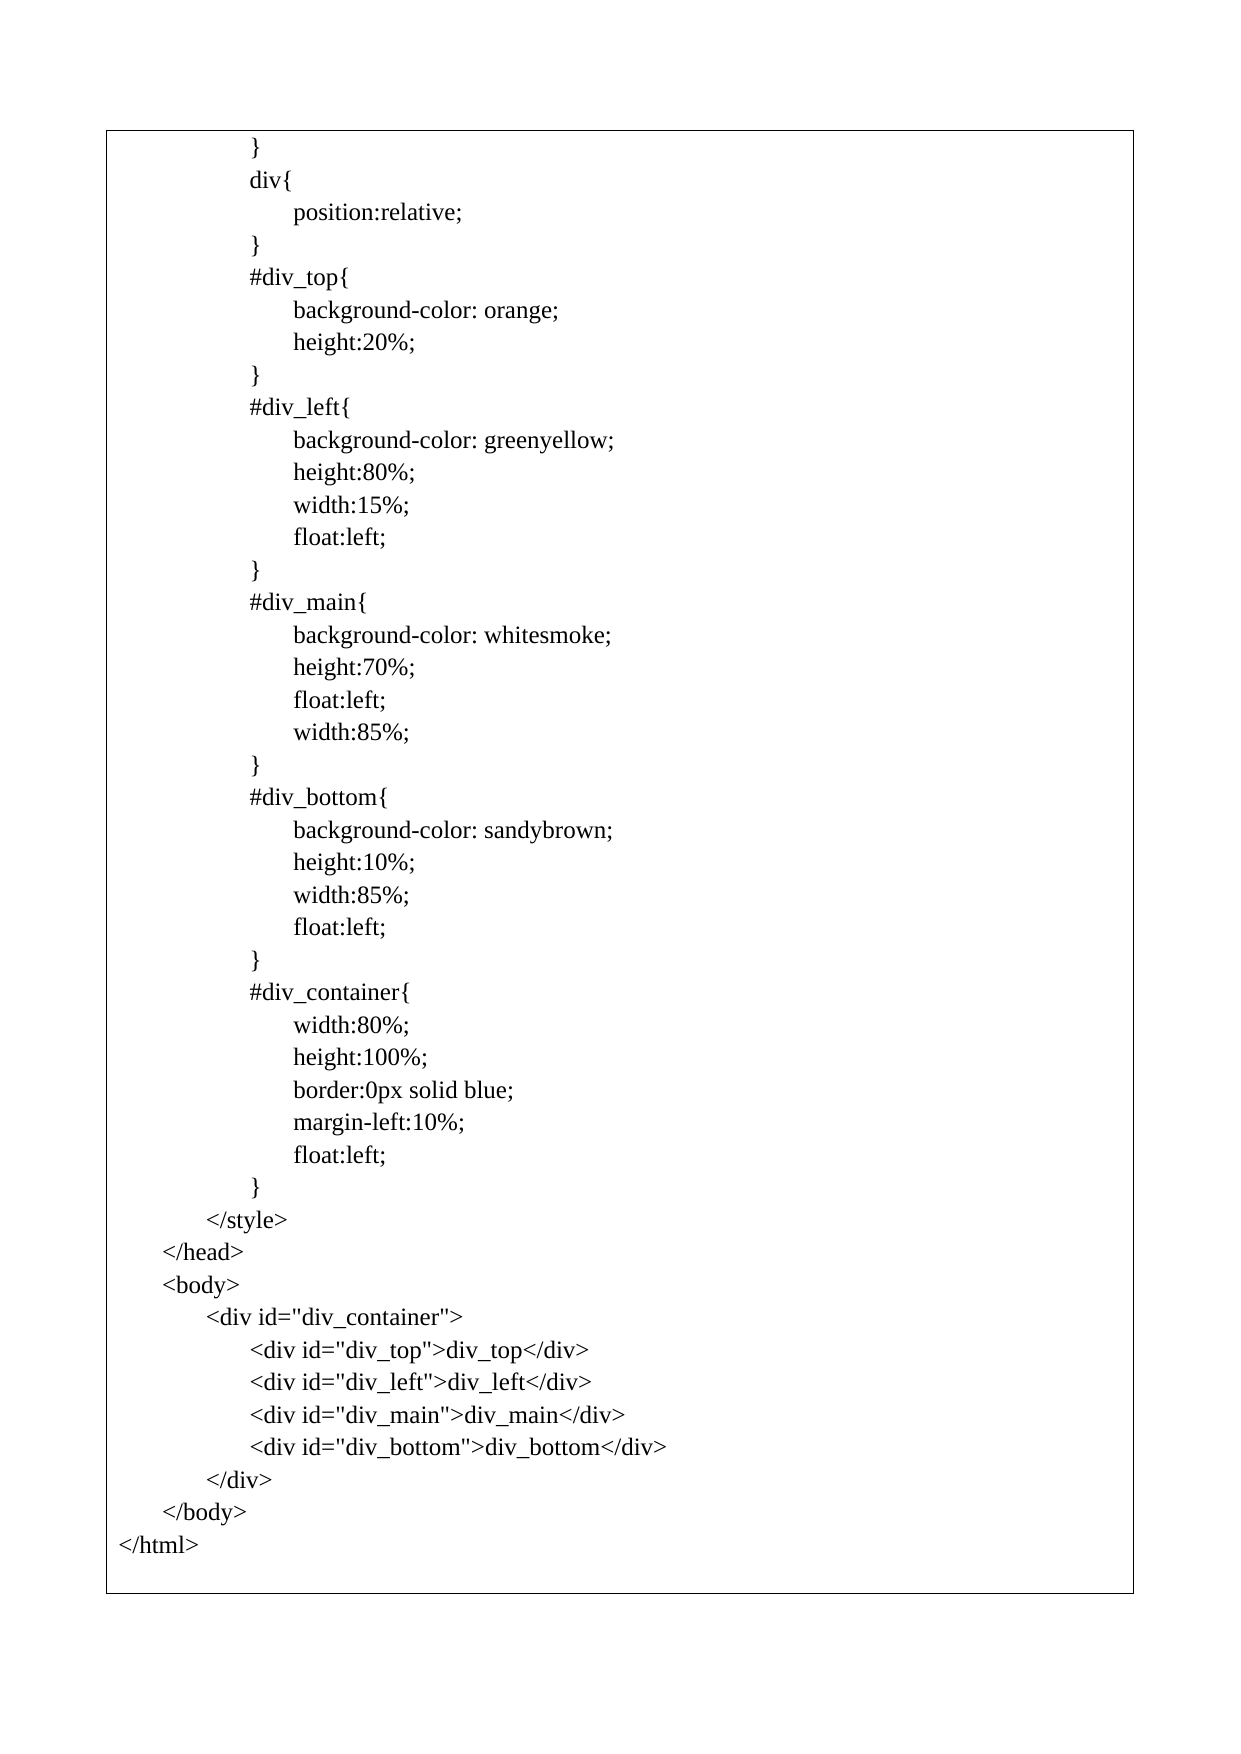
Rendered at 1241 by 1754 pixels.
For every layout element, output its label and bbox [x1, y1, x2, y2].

table_header [107, 131, 1133, 1593]
